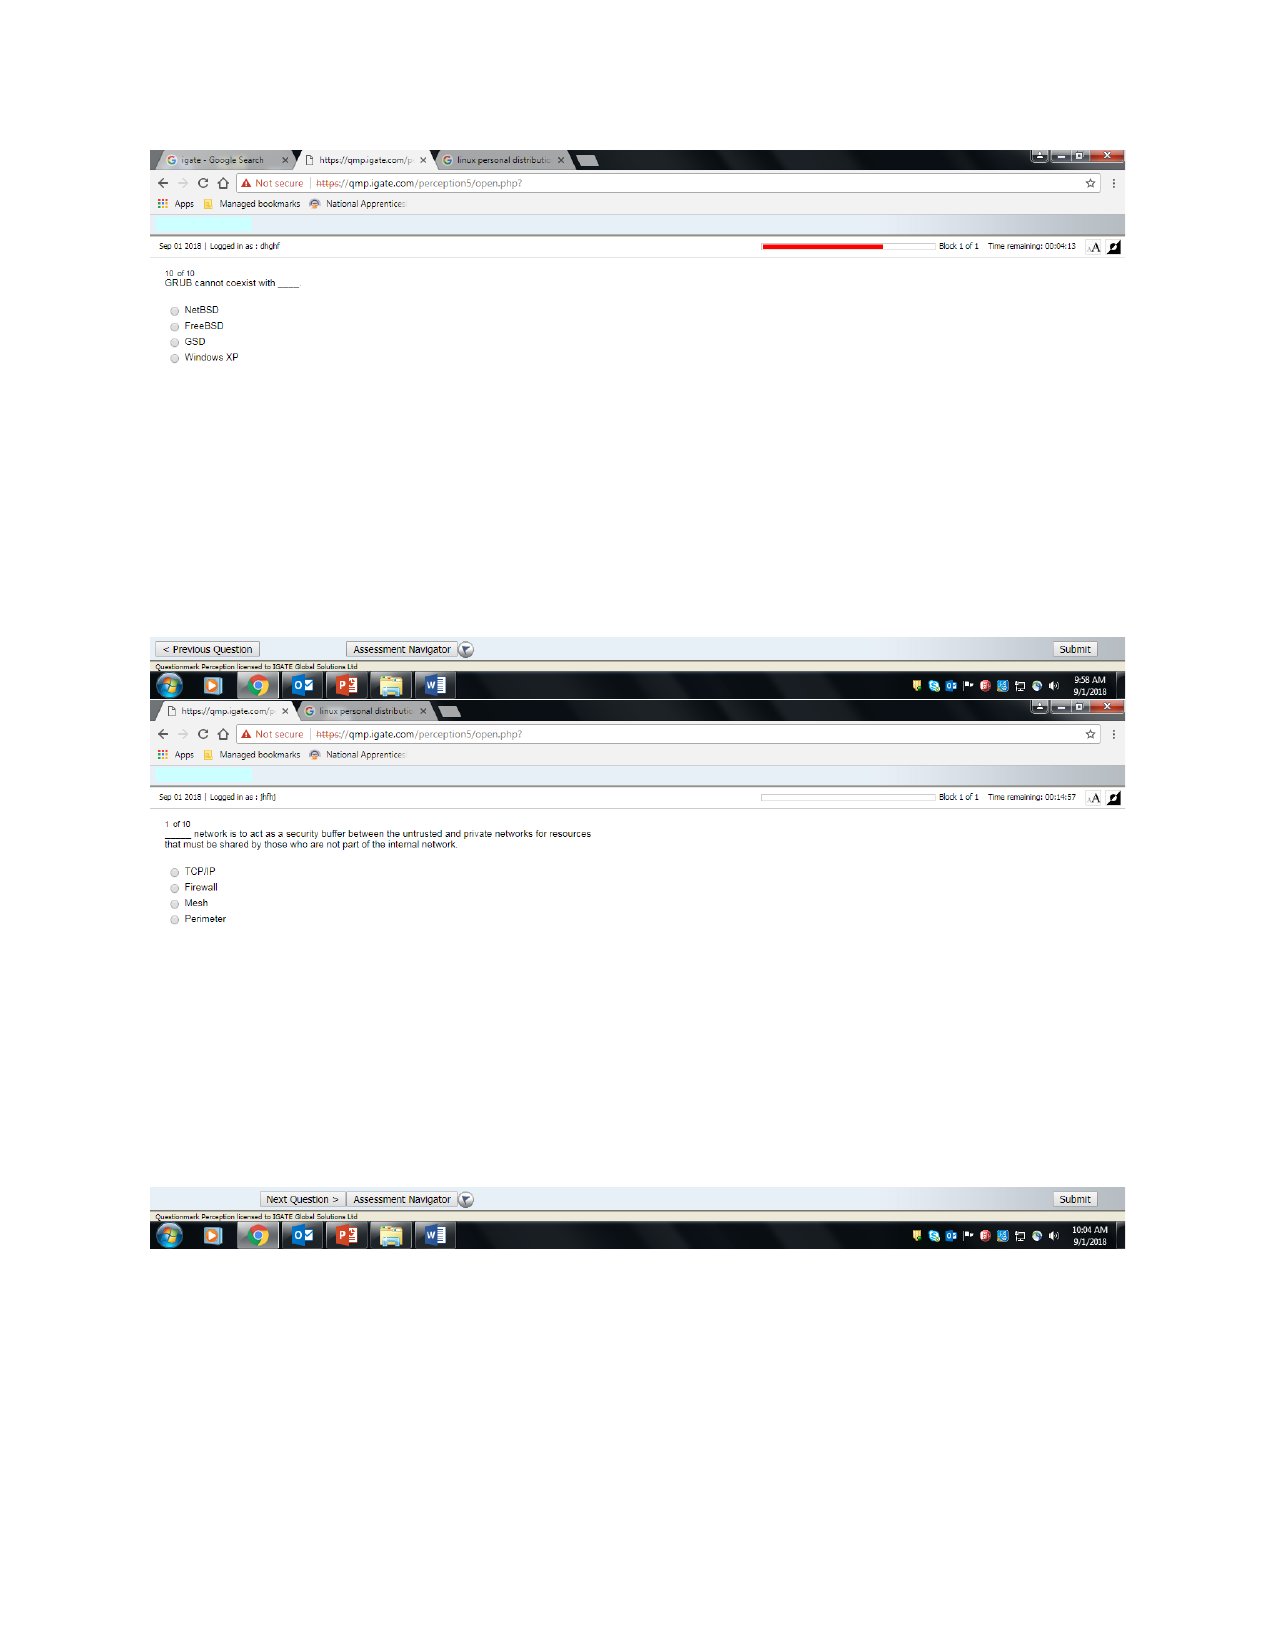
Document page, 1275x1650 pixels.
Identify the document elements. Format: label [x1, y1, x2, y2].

picture [150, 700, 1125, 1249]
picture [150, 150, 1125, 699]
